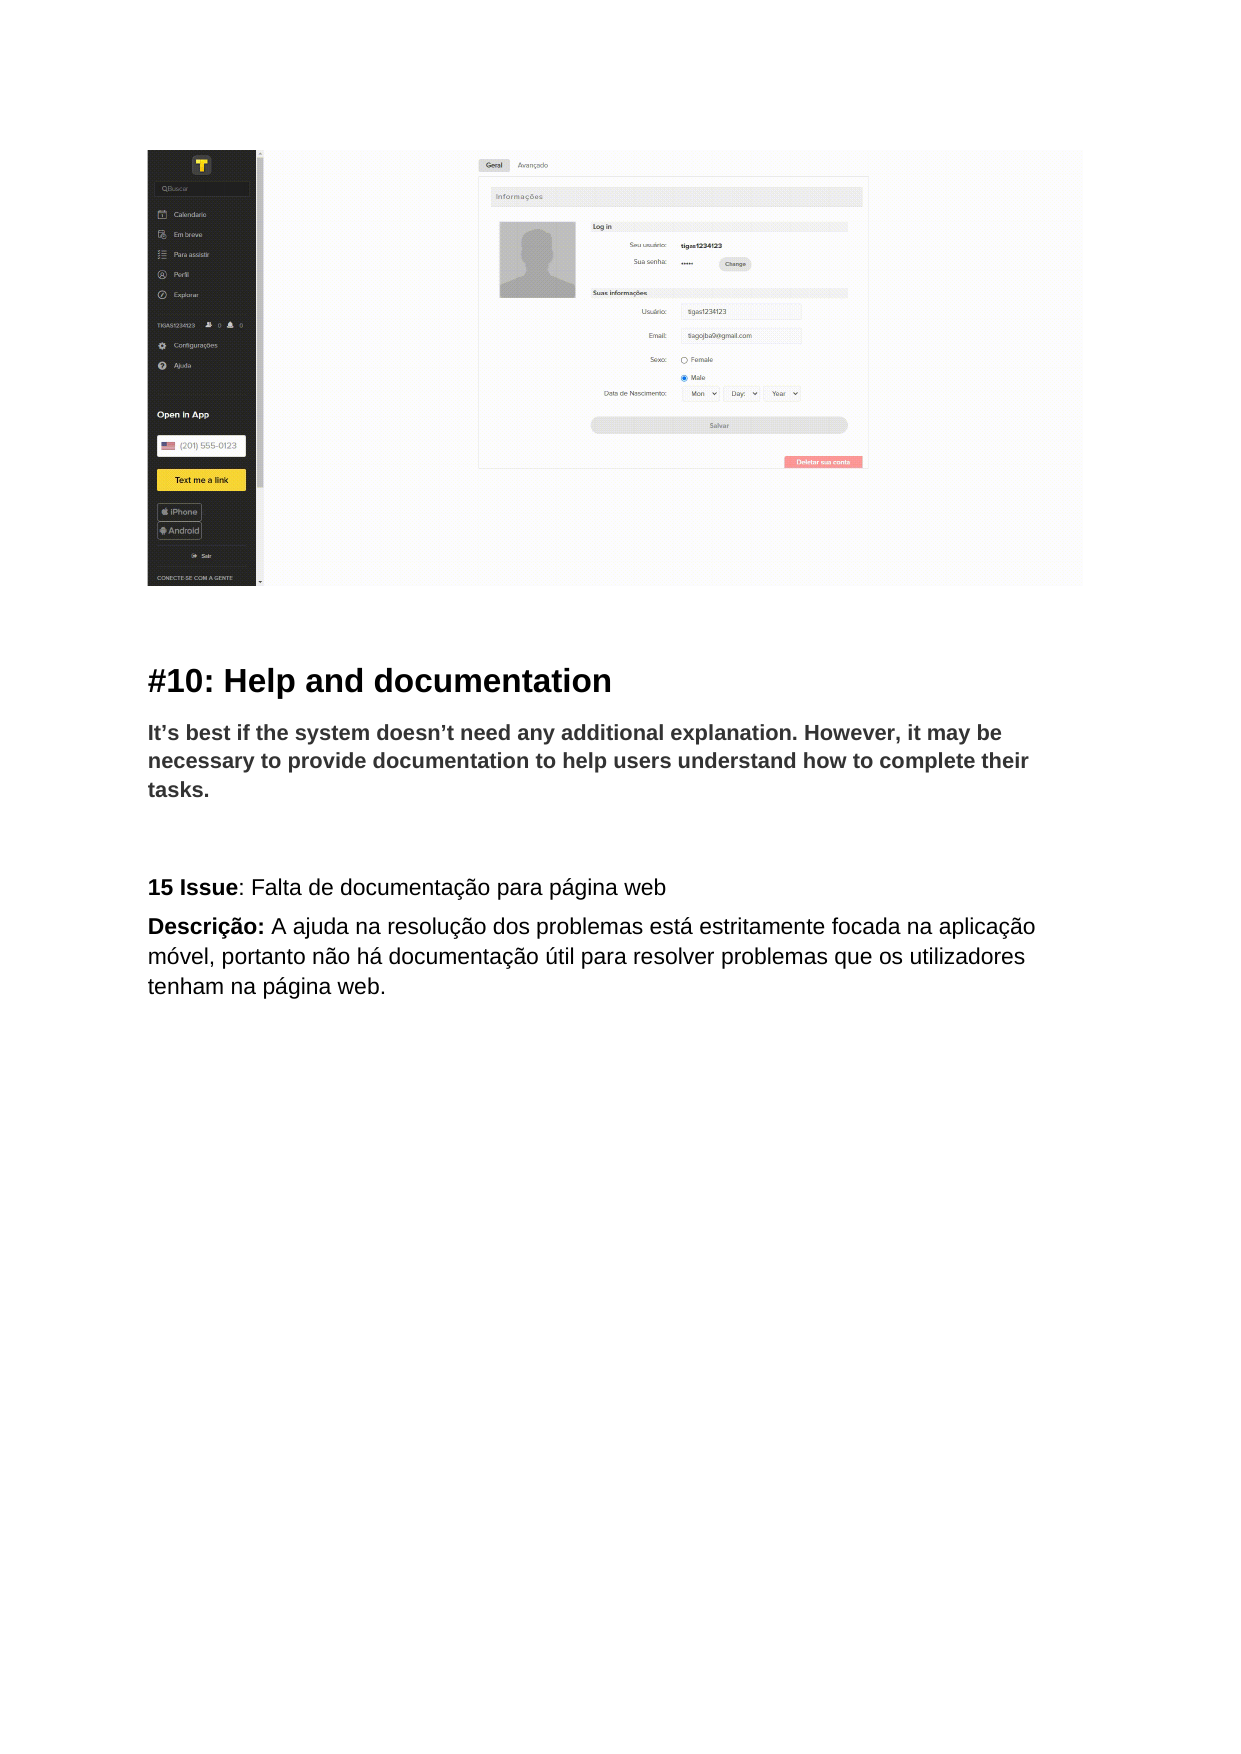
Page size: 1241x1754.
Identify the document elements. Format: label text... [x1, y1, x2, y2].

text It’s best if the system doesn’t need any additional explanation. However, it may be necessary to provide documentation to help users understand how to complete their tasks. [148, 719, 1090, 802]
picture [147, 150, 1083, 586]
text Descrição: A ajuda na resolução dos problemas está estritamente focada na aplicação móvel, portanto não há documentação útil para resolver problemas que os utilizadores tenham na página web. [148, 913, 1090, 999]
subtitle 15 Issue: Falta de documentação para página web [148, 874, 1090, 900]
subtitle #10: Help and documentation [148, 661, 1090, 699]
